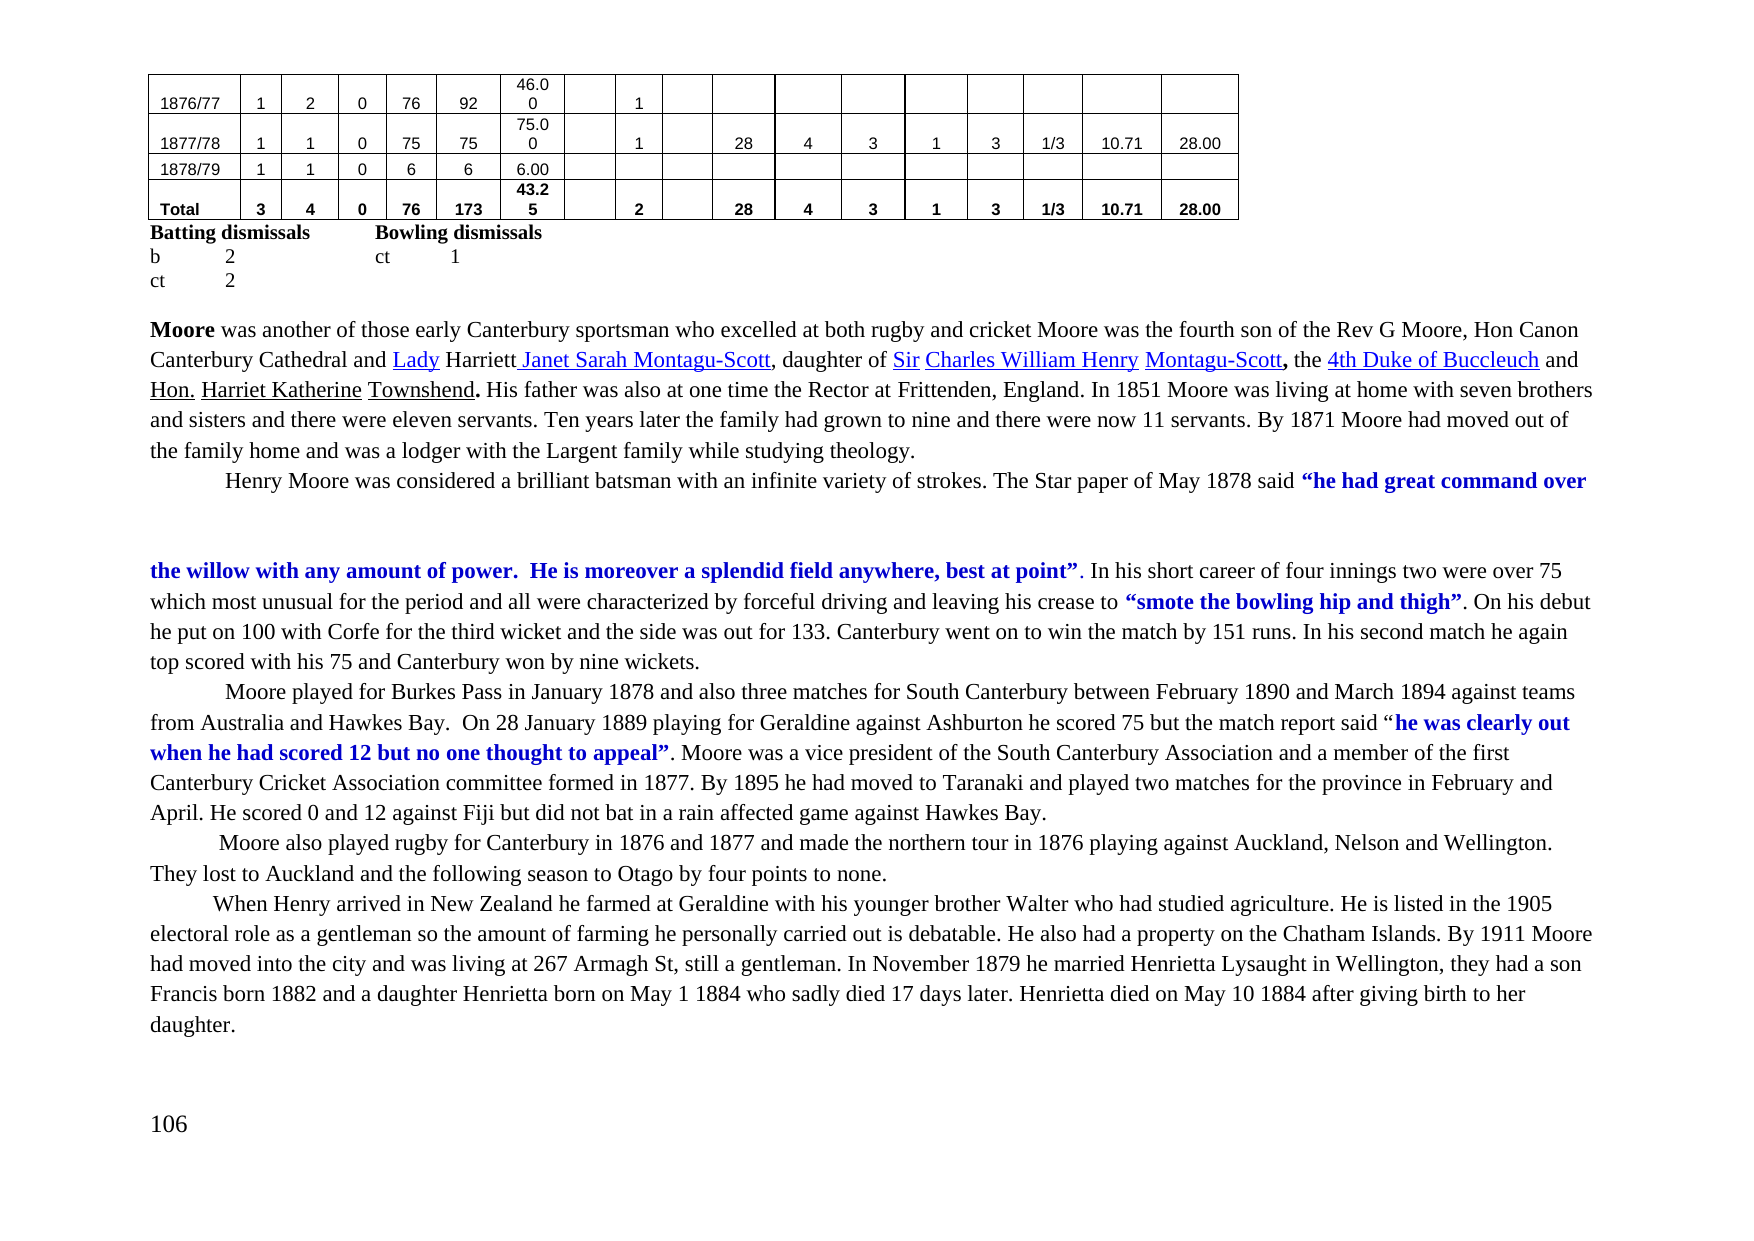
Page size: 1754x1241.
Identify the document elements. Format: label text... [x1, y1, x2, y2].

table_cell [968, 75, 1023, 113]
table_cell 1878/79 [149, 154, 240, 179]
table_cell 3 [241, 180, 281, 218]
table_cell 76 [387, 180, 436, 218]
table_cell [565, 154, 615, 179]
table_cell 2 [282, 75, 338, 113]
table_cell 3 [842, 114, 904, 153]
text Moore played for Burkes Pass in January 1878 and also three matches for South Canterbury between February 1890 and March 1894 against teams from Australia and Hawkes Bay. On 28 January 1889 playing for Geraldine against Ashburton he scored 75 but the match report said “he was clearly out when he had scored 12 but no one thought to appeal”. Moore was a vice president of the South Canterbury Association and a member of the first Canterbury Cricket Association committee formed in 1877. By 1895 he had moved to Taranaki and played two matches for the province in February and April. He scored 0 and 12 against Fiji but did not bat in a rain affected game against Hawkes Bay. [150, 678, 1604, 826]
table_cell 6 [437, 154, 500, 179]
table_cell [1083, 75, 1161, 113]
table_cell [906, 75, 967, 113]
table_cell 0 [339, 75, 386, 113]
table_cell 1 [241, 154, 281, 179]
table_cell 4 [776, 180, 841, 218]
table_cell [906, 154, 967, 179]
table_cell 28 [713, 180, 774, 218]
table_cell [842, 154, 904, 179]
table_cell [968, 154, 1023, 179]
table_cell 4 [776, 114, 841, 153]
text Batting dismissals Bowling dismissals [150, 219, 1604, 244]
table_cell 4 [282, 180, 338, 218]
text ct 2 [150, 268, 1604, 292]
text Henry Moore was considered a brilliant batsman with an infinite variety of strokes. The Star paper of May 1878 said “he had great command over [150, 467, 1604, 493]
table_cell [1162, 154, 1238, 179]
table_cell [1024, 154, 1082, 179]
table_cell 75 [437, 114, 500, 153]
text When Henry arrived in New Zealand he farmed at Geraldine with his younger brother Walter who had studied agriculture. He is listed in the 1905 electoral role as a gentleman so the amount of farming he personally carried out is debatable. He also had a property on the Chatham Islands. By 1911 Moore had moved into the city and was living at 267 Armagh St, still a gentleman. In November 1879 he married Henrietta Lysaught in Wellington, they had a son Francis born 1882 and a daughter Henrietta born on May 1 1884 who sadly died 17 days later. Henrietta died on May 10 1884 after giving birth to her daughter. [150, 890, 1604, 1037]
table_cell 76 [387, 75, 436, 113]
table_cell [776, 75, 841, 113]
table_cell 28.00 [1162, 180, 1238, 218]
table_cell 2 [616, 180, 662, 218]
table_cell [1024, 75, 1082, 113]
table_cell 1 [241, 75, 281, 113]
table_cell [1083, 154, 1161, 179]
table_cell 1/3 [1024, 114, 1082, 153]
table_cell 1 [282, 114, 338, 153]
table_cell 6 [387, 154, 436, 179]
table_cell 0 [339, 114, 386, 153]
table_cell 75 [387, 114, 436, 153]
table_cell [663, 114, 712, 153]
table_cell [663, 180, 712, 218]
table_cell 75.00 [501, 114, 564, 153]
table_cell [663, 154, 712, 179]
table_cell 1 [241, 114, 281, 153]
table_cell [565, 75, 615, 113]
table_cell [1162, 75, 1238, 113]
table_cell 28 [713, 114, 774, 153]
table_cell 1/3 [1024, 180, 1082, 218]
table_cell 1 [616, 114, 662, 153]
table_cell 3 [842, 180, 904, 218]
table_cell [565, 180, 615, 218]
table_cell 6.00 [501, 154, 564, 179]
table_cell 1877/78 [149, 114, 240, 153]
text the willow with any amount of power. He is moreover a splendid field anywhere, best at point”. In his short career of four innings two were over 75 which most unusual for the period and all were characterized by forceful driving and leaving his crease to “smote the bowling hip and thigh”. On his debut he put on 100 with Corfe for the third wicket and the side was out for 133. Canterbury went on to win the match by 151 runs. In his second match he again top scored with his 75 and Canterbury won by nine wickets. [150, 557, 1604, 674]
table_cell 1 [906, 180, 967, 218]
table_cell 173 [437, 180, 500, 218]
table_cell [713, 154, 774, 179]
table_cell Total [149, 180, 240, 218]
table_cell 46.00 [501, 75, 564, 113]
table_cell [663, 75, 712, 113]
text b 2 ct 1 [150, 244, 1604, 268]
table_cell [616, 154, 662, 179]
text Moore also played rugby for Canterbury in 1876 and 1877 and made the northern tour in 1876 playing against Auckland, Nelson and Wellington. They lost to Auckland and the following season to Otago by four points to none. [150, 829, 1604, 886]
table_cell [565, 114, 615, 153]
table_cell 92 [437, 75, 500, 113]
table_cell [713, 75, 774, 113]
table_cell 1876/77 [149, 75, 240, 113]
table_cell 1 [616, 75, 662, 113]
table_cell [776, 154, 841, 179]
table_cell 3 [968, 180, 1023, 218]
table_cell 3 [968, 114, 1023, 153]
table_cell 0 [339, 154, 386, 179]
table_cell 10.71 [1083, 180, 1161, 218]
table_cell 0 [339, 180, 386, 218]
table_cell 1 [906, 114, 967, 153]
table_cell 43.25 [501, 180, 564, 218]
table_cell 1 [282, 154, 338, 179]
table_cell [842, 75, 904, 113]
table_cell 28.00 [1162, 114, 1238, 153]
table_cell 10.71 [1083, 114, 1161, 153]
text Moore was another of those early Canterbury sportsman who excelled at both rugby and cricket Moore was the fourth son of the Rev G Moore, Hon Canon Canterbury Cathedral and Lady Harriett Janet Sarah Montagu-Scott, daughter of Sir Charles William Henry Montagu-Scott, the 4th Duke of Buccleuch and Hon. Harriet Katherine Townshend. His father was also at one time the Rector at Frittenden, England. In 1851 Moore was living at home with seven brothers and sisters and there were eleven servants. Ten years later the family had grown to nine and there were now 11 servants. By 1871 Moore had moved out of the family home and was a lodger with the Largent family while studying theology. [150, 316, 1604, 463]
